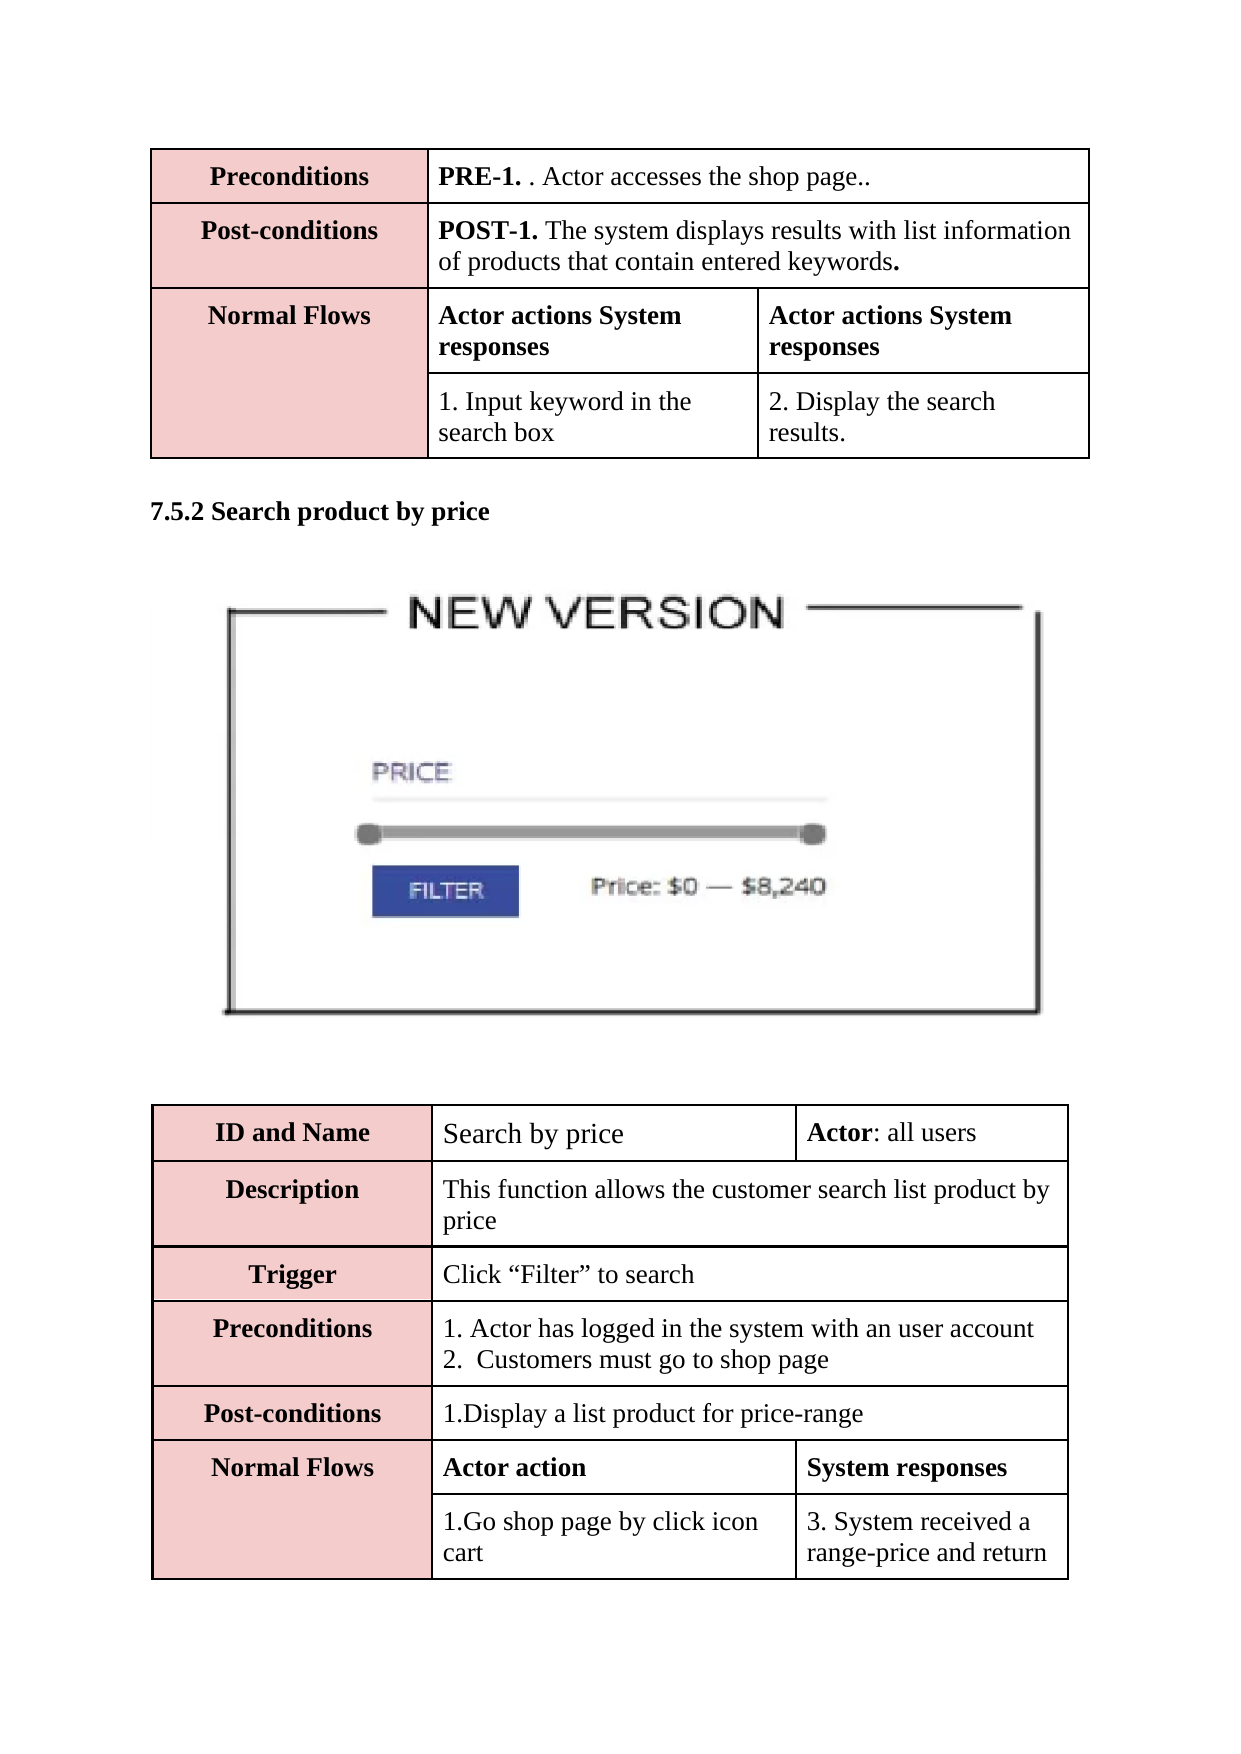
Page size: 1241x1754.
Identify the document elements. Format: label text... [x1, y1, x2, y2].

table_cell 2. Display the search results. [759, 374, 1088, 457]
table_cell Actor actions System responses [759, 289, 1088, 372]
table_cell Actor actions System responses [429, 289, 757, 372]
table_cell System responses [797, 1441, 1067, 1493]
table_cell Click “Filter” to search [433, 1248, 1067, 1299]
table_header ID and Name [154, 1106, 431, 1160]
table_cell Normal Flows [152, 289, 427, 457]
table_cell POST-1. The system displays results with list information of products that contain entered keywords. [429, 204, 1088, 287]
table_cell This function allows the customer search list product by price [433, 1162, 1067, 1245]
text 7.5.2 Search product by price [150, 495, 873, 526]
table_cell PRE-1. . Actor accesses the shop page.. [429, 150, 1088, 202]
table_cell Description [154, 1162, 431, 1245]
table_cell 1. Input keyword in the search box [429, 374, 757, 457]
table_cell Post-conditions [154, 1387, 431, 1439]
table_cell Post-conditions [152, 204, 427, 287]
table_header Search by price [433, 1106, 795, 1160]
table_cell Trigger [154, 1248, 431, 1299]
table_cell Actor action [433, 1441, 795, 1493]
table_cell Normal Flows [154, 1441, 431, 1578]
table_cell Preconditions [152, 150, 427, 202]
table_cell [433, 1495, 795, 1578]
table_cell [797, 1495, 1067, 1578]
table_header Actor: all users [797, 1106, 1067, 1160]
picture [150, 530, 1091, 1065]
table_cell Preconditions [154, 1302, 431, 1385]
table_cell 1.Display a list product for price-range [433, 1387, 1067, 1439]
table_cell 1. Actor has logged in the system with an user account 2. Customers must go to shop page [433, 1302, 1067, 1385]
